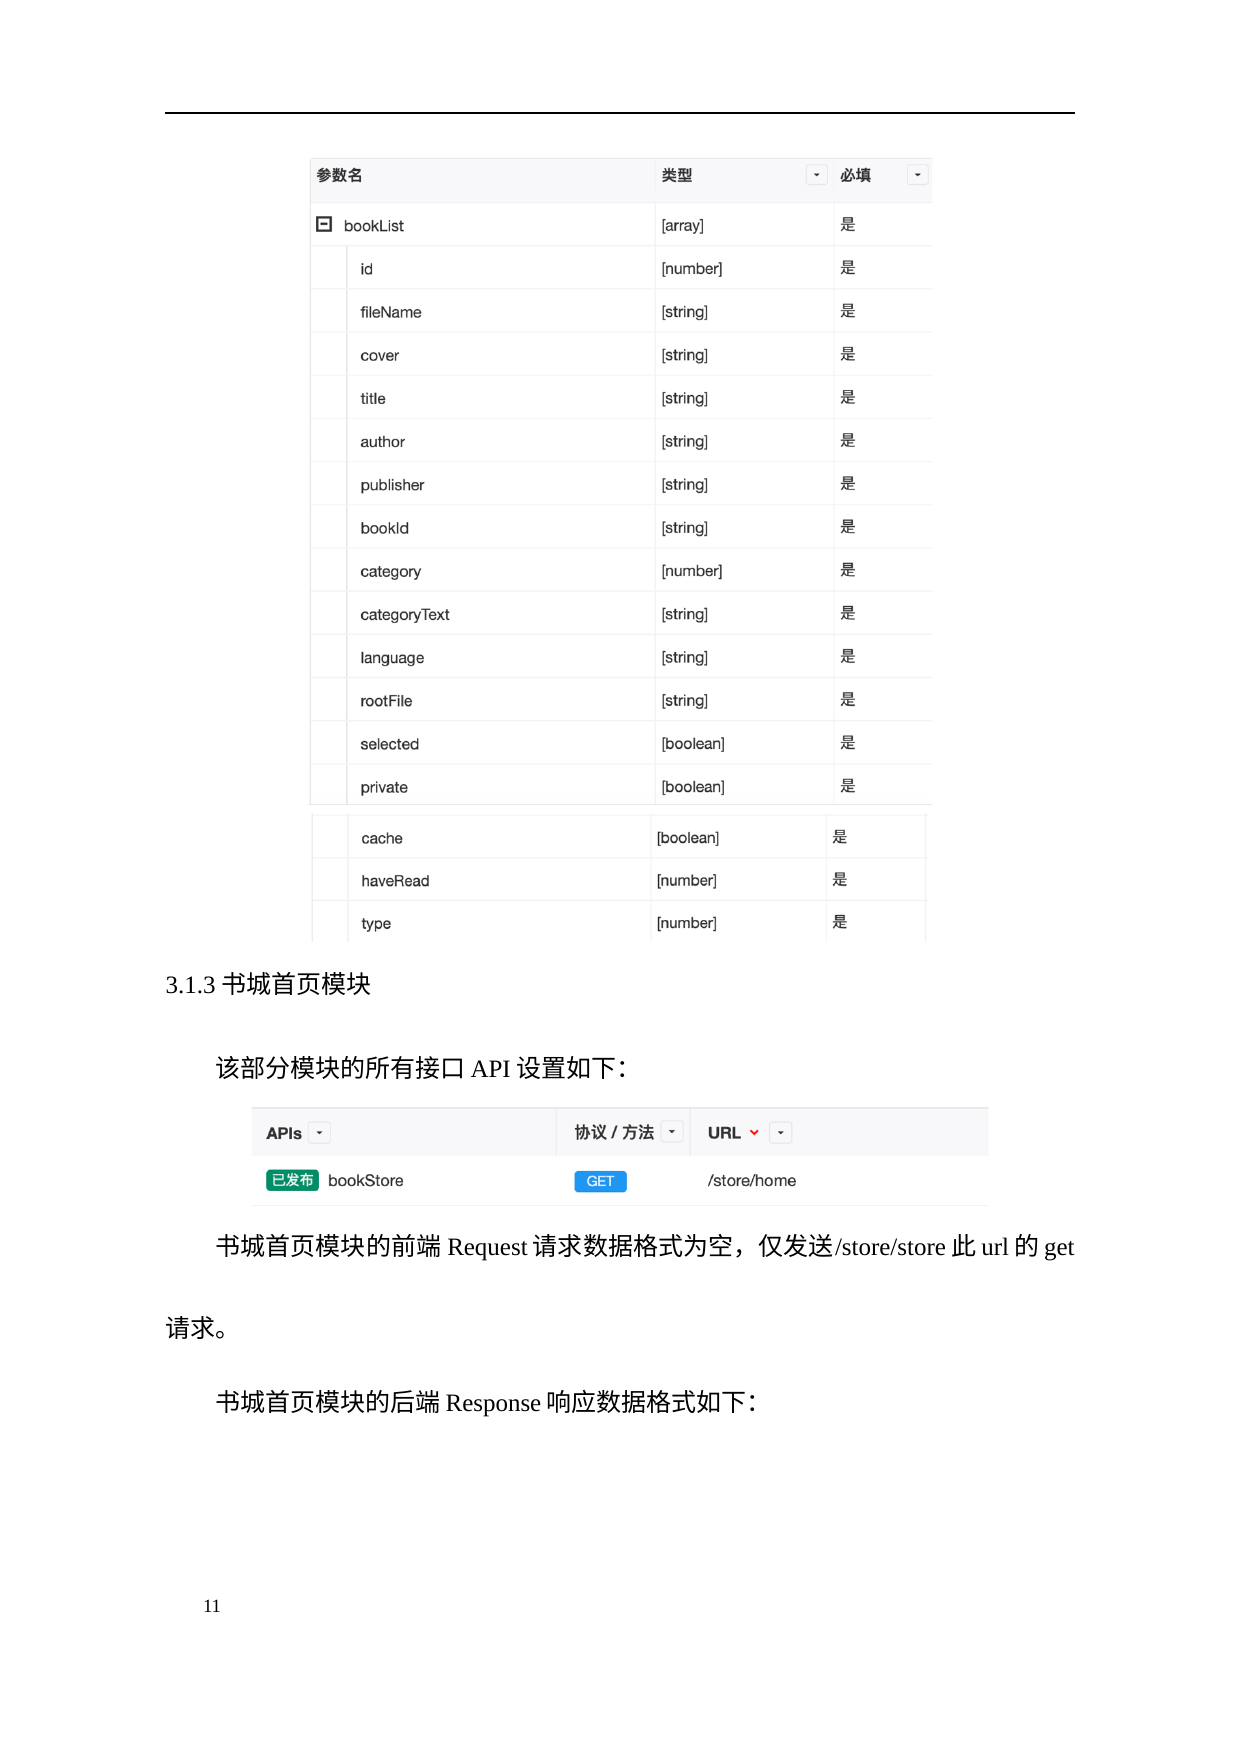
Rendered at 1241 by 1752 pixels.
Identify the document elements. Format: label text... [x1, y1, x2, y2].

picture [251, 1107, 989, 1206]
text 书城首页模块的后端Response响应数据格式如下： [165, 1368, 1075, 1433]
text 书城首页模块的前端Request请求数据格式为空，仅发送/store/store此url的get请求。 [165, 1212, 1075, 1359]
picture [307, 156, 933, 805]
picture [311, 813, 929, 942]
text 该部分模块的所有接口API设置如下： [165, 1034, 1075, 1099]
subtitle 3.1.3 书城首页模块 [165, 951, 1075, 1016]
